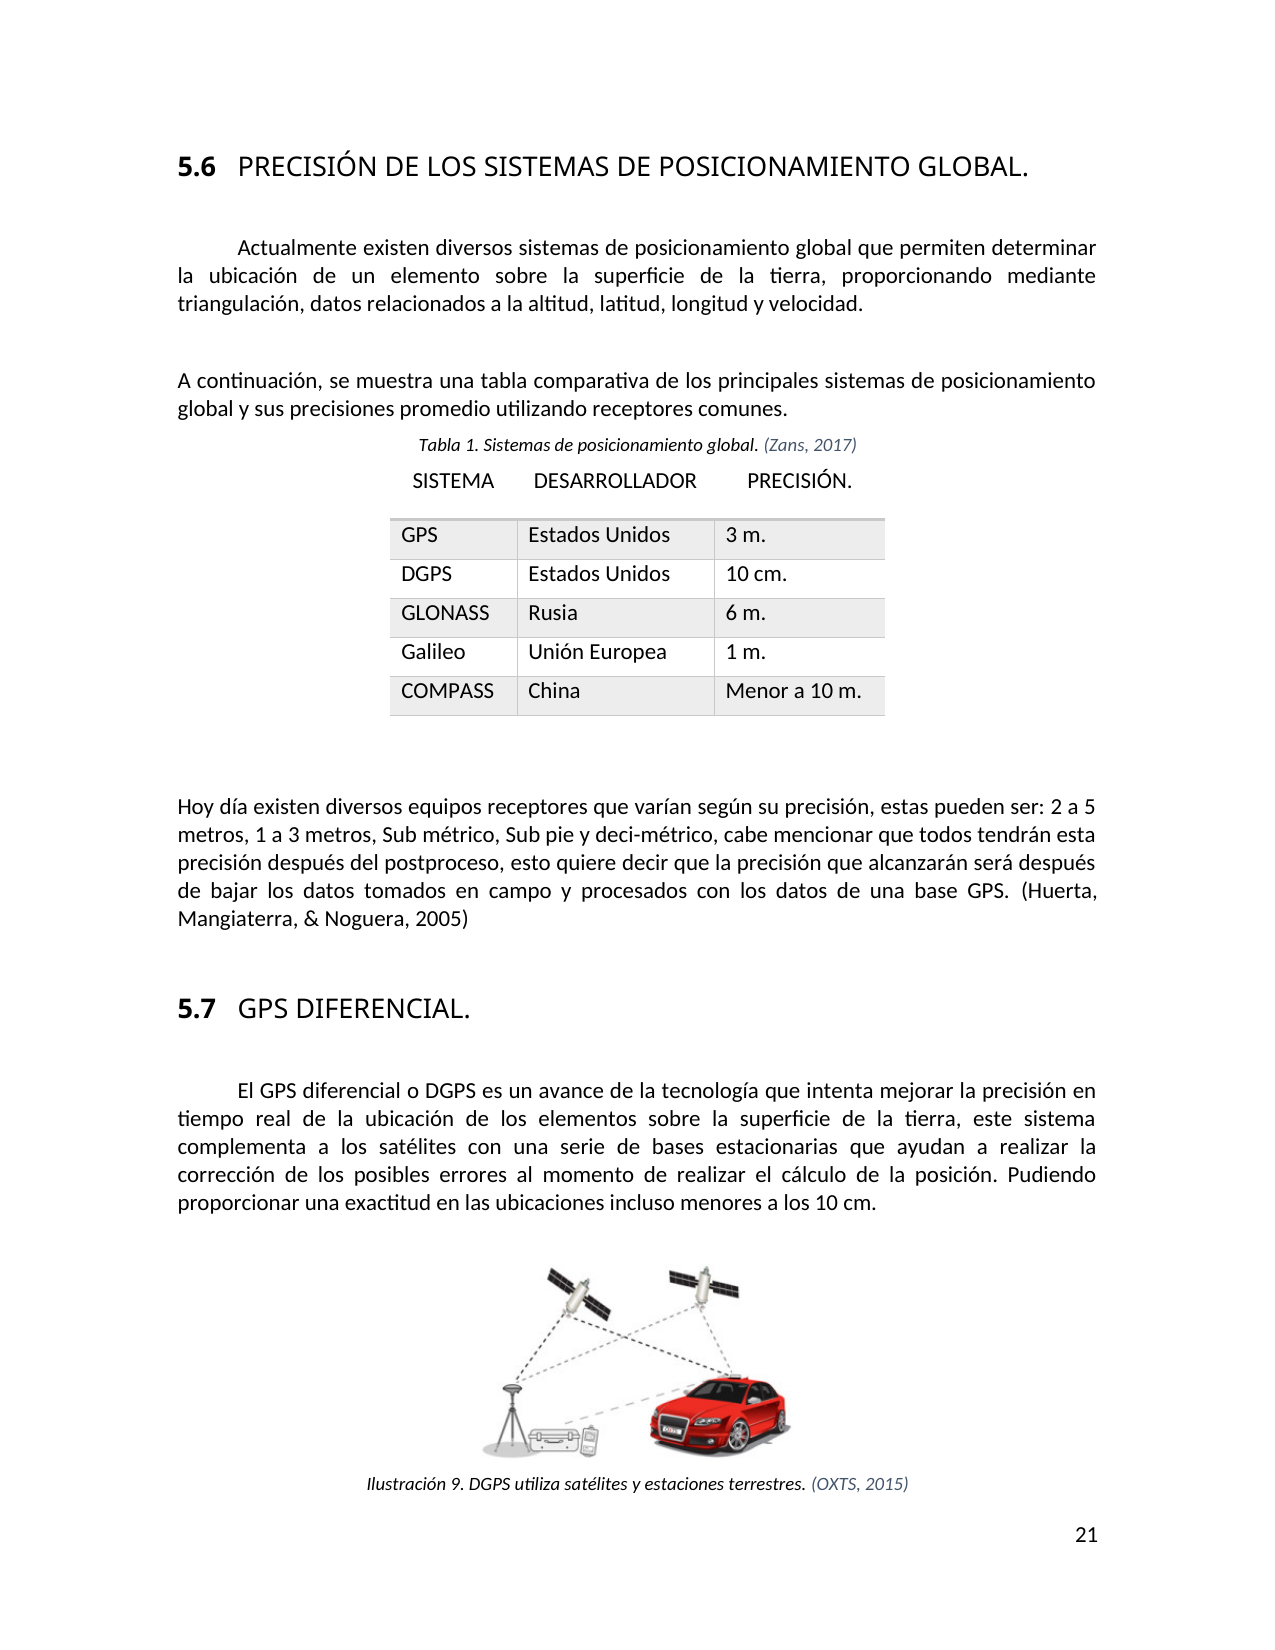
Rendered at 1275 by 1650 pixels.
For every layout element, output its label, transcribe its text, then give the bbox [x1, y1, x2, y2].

table_cell Estados Unidos [518, 521, 714, 559]
table_cell 6 m. [715, 599, 885, 637]
table_cell Rusia [518, 599, 714, 637]
table_cell Estados Unidos [518, 560, 714, 598]
text Actualmente existen diversos sistemas de posicionamiento global que permiten determinar la ubicación de un elemento sobre la superficie de la tierra, proporcionando mediante triangulación, datos relacionados a la altitud, latitud, longitud y velocidad. [177, 233, 1098, 317]
table_cell GLONASS [390, 599, 517, 637]
text Hoy día existen diversos equipos receptores que varían según su precisión, estas pueden ser: 2 a 5 metros, 1 a 3 metros, Sub métrico, Sub pie y deci-métrico, cabe mencionar que todos tendrán esta precisión después del postproceso, esto quiere decir que la precisión que alcanzarán será después de bajar los datos tomados en campo y procesados con los datos de una base GPS. [177, 792, 1098, 932]
table_header SISTEMA [390, 466, 517, 517]
picture [480, 1264, 795, 1463]
table_cell COMPASS [390, 677, 517, 715]
table_cell China [518, 677, 714, 715]
text Ilustración 19. DGPS utiliza satélites y estaciones terrestres. [177, 1473, 1098, 1496]
text Tabla 3. Sistemas de posicionamiento global. [177, 433, 1098, 456]
text El GPS diferencial o DGPS es un avance de la tecnología que intenta mejorar la precisión en tiempo real de la ubicación de los elementos sobre la superficie de la tierra, este sistema complementa a los satélites con una serie de bases estacionarias que ayudan a realizar la corrección de los posibles errores al momento de realizar el cálculo de la posición. Pudiendo proporcionar una exactitud en las ubicaciones incluso menores a los 10 cm. [177, 1076, 1098, 1216]
subtitle GPS DIFERENCIAL. [177, 990, 1098, 1027]
table_cell DGPS [390, 560, 517, 598]
subtitle PRECISIÓN DE LOS SISTEMAS DE POSICIONAMIENTO GLOBAL. [177, 148, 1098, 184]
table_header DESARROLLADOR [517, 466, 714, 517]
text A continuación, se muestra una tabla comparativa de los principales sistemas de posicionamiento global y sus precisiones promedio utilizando receptores comunes. [177, 366, 1098, 422]
table_cell Unión Europea [518, 638, 714, 676]
table_header PRECISIÓN. [714, 466, 885, 517]
table_cell Galileo [390, 638, 517, 676]
table_cell GPS [390, 521, 517, 559]
table_cell 1 m. [715, 638, 885, 676]
table_cell 3 m. [715, 521, 885, 559]
table_cell 10 cm. [715, 560, 885, 598]
table_cell Menor a 10 m. [715, 677, 885, 715]
